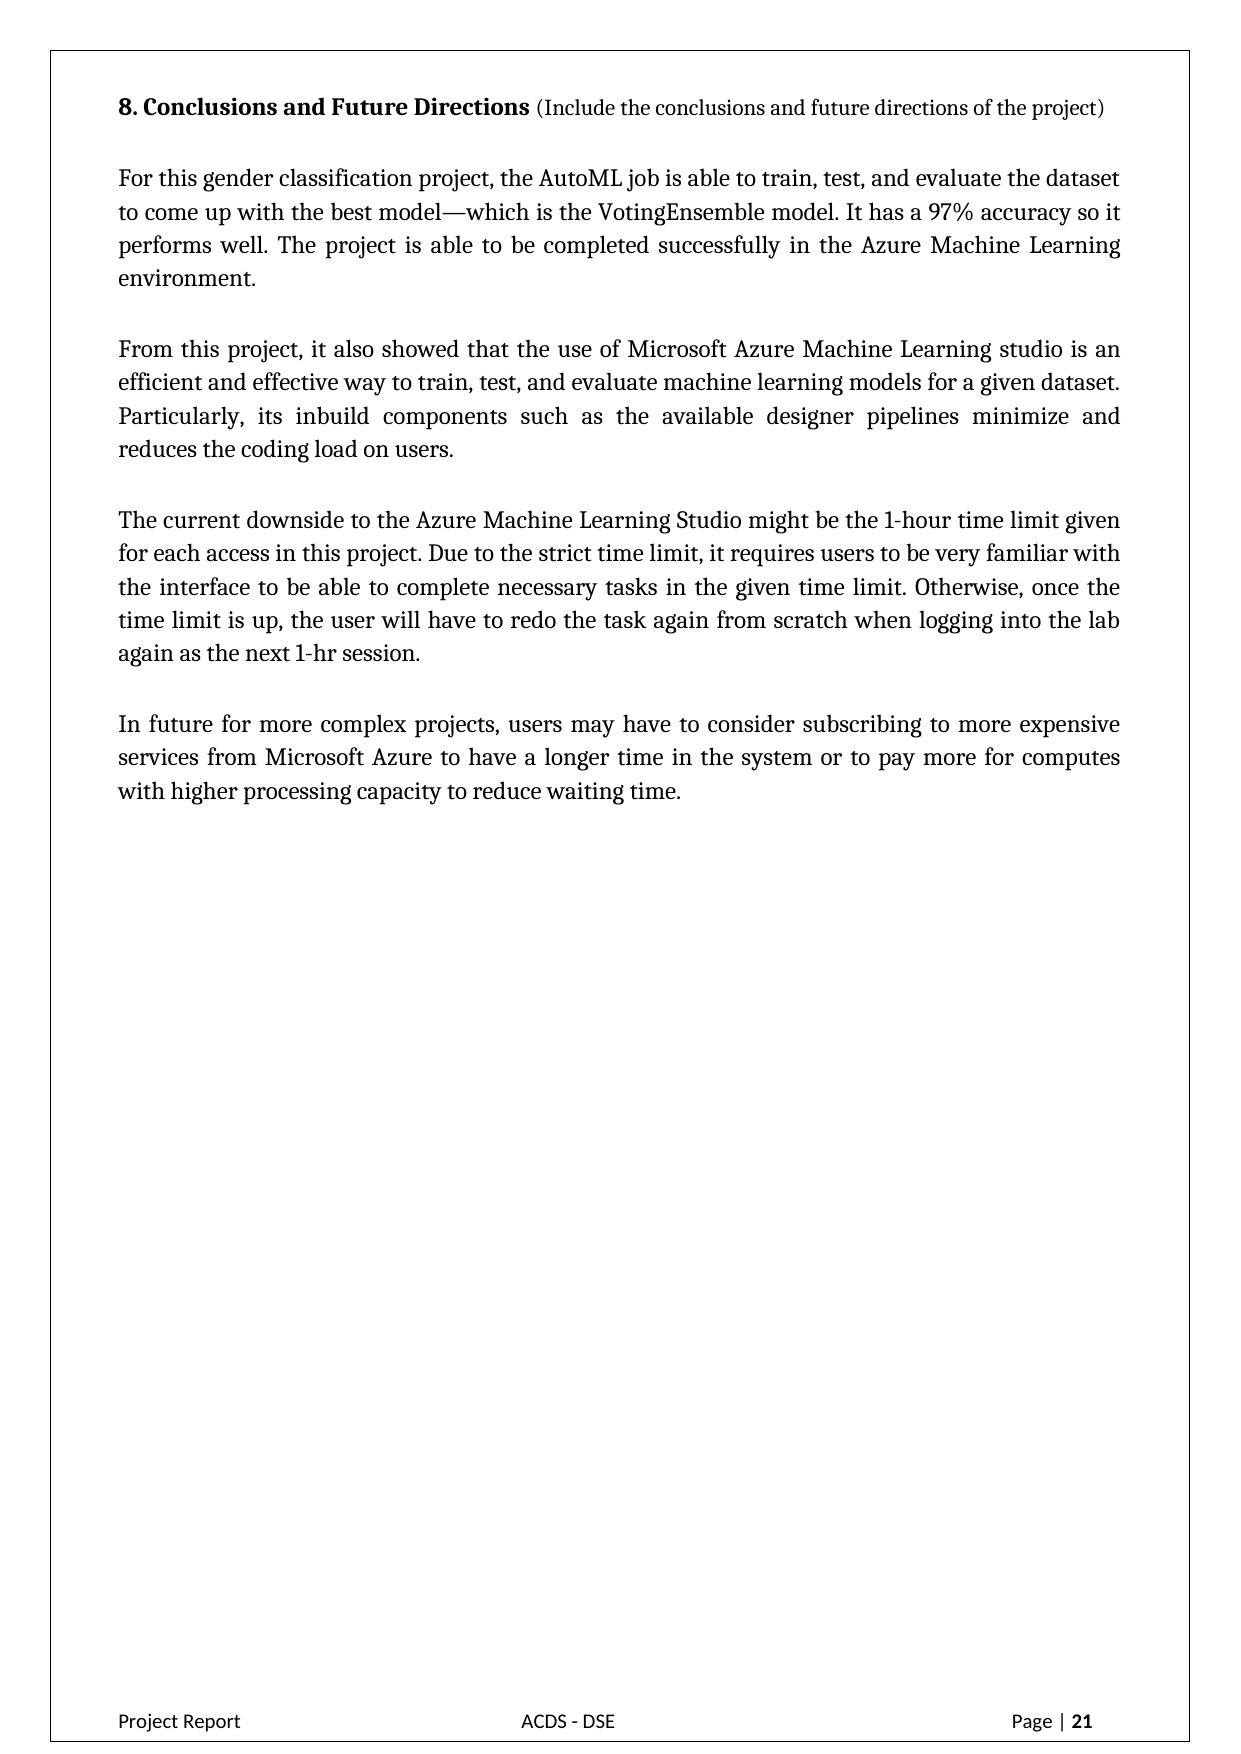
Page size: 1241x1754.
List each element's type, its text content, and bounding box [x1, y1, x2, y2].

list In future for more complex projects, users may have to consider subscribing to more expensive services from Microsoft Azure to have a longer time in the system or to pay more for computes with higher processing capacity to reduce waiting time. [118, 705, 1122, 805]
list The current downside to the Azure Machine Learning Studio might be the 1-hour time limit given for each access in this project. Due to the strict time limit, it requires users to be very familiar with the interface to be able to complete necessary tasks in the given time limit. Otherwise, once the time limit is up, the user will have to redo the task again from scratch when logging into the lab again as the next 1-hr session. [118, 501, 1122, 668]
list From this project, it also showed that the use of Microsoft Azure Machine Learning studio is an efficient and effective way to train, test, and evaluate machine learning models for a given dataset. Particularly, its inbuild components such as the available designer pipelines minimize and reduces the coding load on users. [118, 330, 1122, 464]
list For this gender classification project, the AutoML job is able to train, test, and evaluate the dataset to come up with the best model—which is the VotingEnsemble model. It has a 97% accuracy so it performs well. The project is able to be completed successfully in the Azure Machine Learning environment. [118, 159, 1122, 293]
list 8. Conclusions and Future Directions (Include the conclusions and future directions of the project) [118, 89, 1122, 122]
